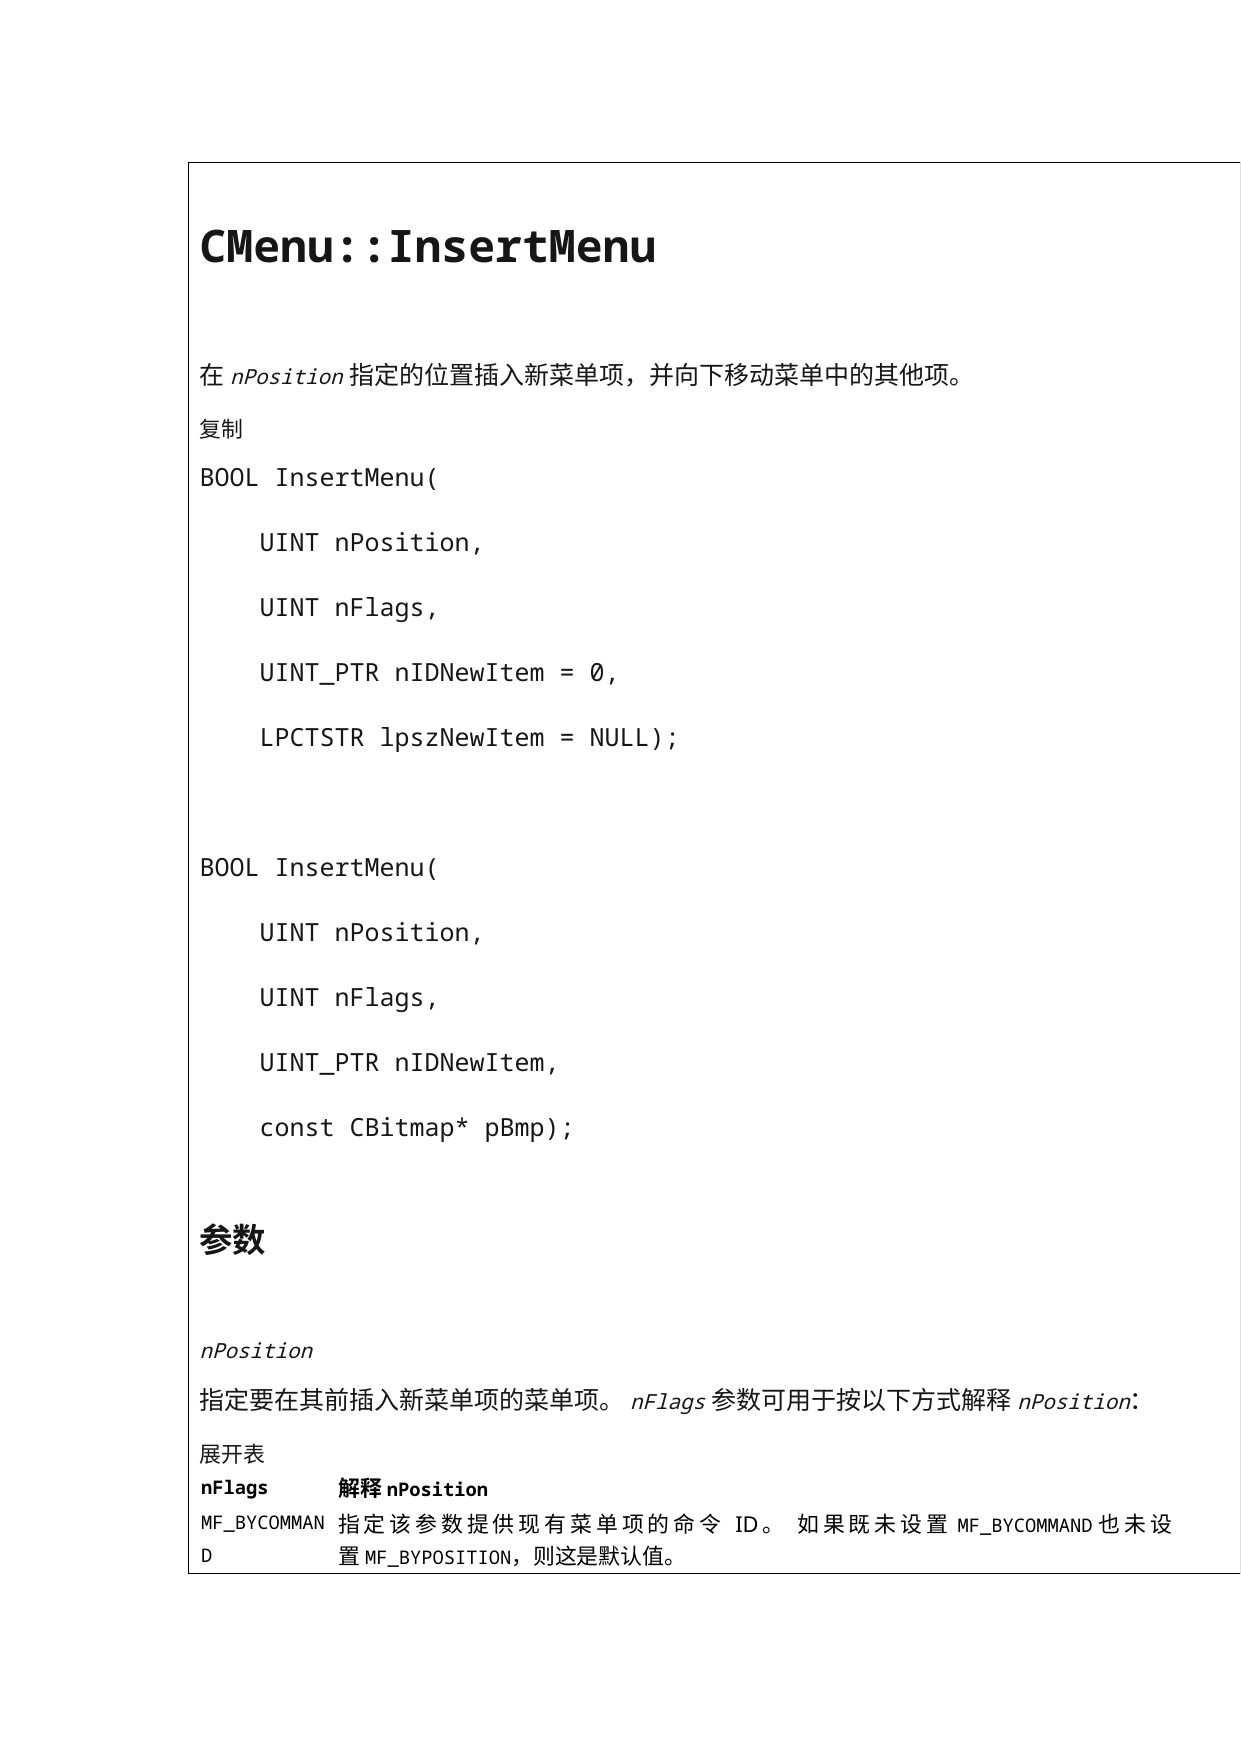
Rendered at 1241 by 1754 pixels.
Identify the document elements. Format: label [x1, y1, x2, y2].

table_header [189, 163, 1240, 1573]
